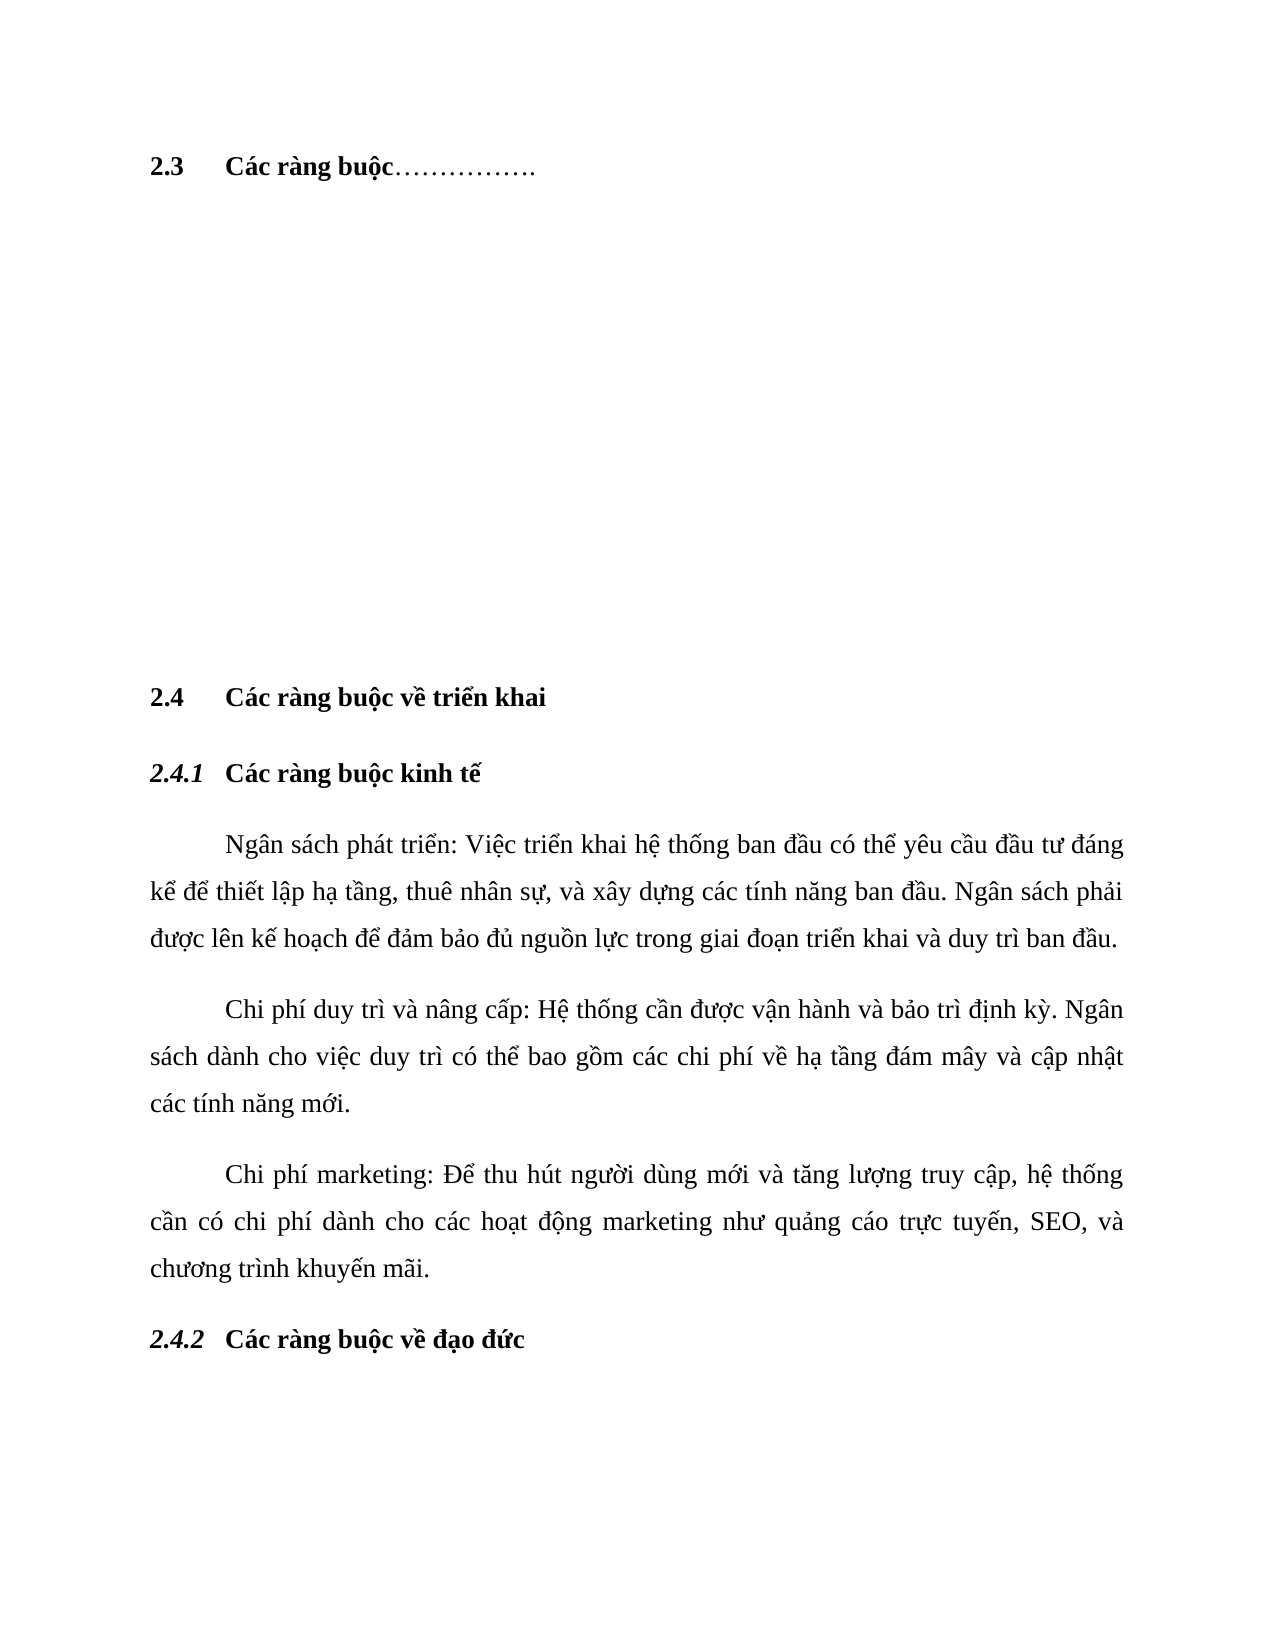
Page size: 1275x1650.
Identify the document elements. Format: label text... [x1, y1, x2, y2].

text Chi phí duy trì và nâng cấp: Hệ thống cần được vận hành và bảo trì định kỳ. Ngân sách dành cho việc duy trì có thể bao gồm các chi phí về hạ tầng đám mây và cập nhật các tính năng mới. [150, 993, 1125, 1118]
text Ngân sách phát triển: Việc triển khai hệ thống ban đầu có thể yêu cầu đầu tư đáng kể để thiết lập hạ tầng, thuê nhân sự, và xây dựng các tính năng ban đầu. Ngân sách phải được lên kế hoạch để đảm bảo đủ nguồn lực trong giai đoạn triển khai và duy trì ban đầu. [150, 828, 1125, 953]
text Chi phí marketing: Để thu hút người dùng mới và tăng lượng truy cập, hệ thống cần có chi phí dành cho các hoạt động marketing như quảng cáo trực tuyến, SEO, và chương trình khuyến mãi. [150, 1158, 1125, 1283]
list Các ràng buộc về đạo đức [150, 1323, 1125, 1354]
list Các ràng buộc……………. [150, 150, 1125, 181]
list Các ràng buộc về triển khai [150, 681, 1125, 712]
subtitle Các ràng buộc kinh tế [150, 757, 1125, 788]
